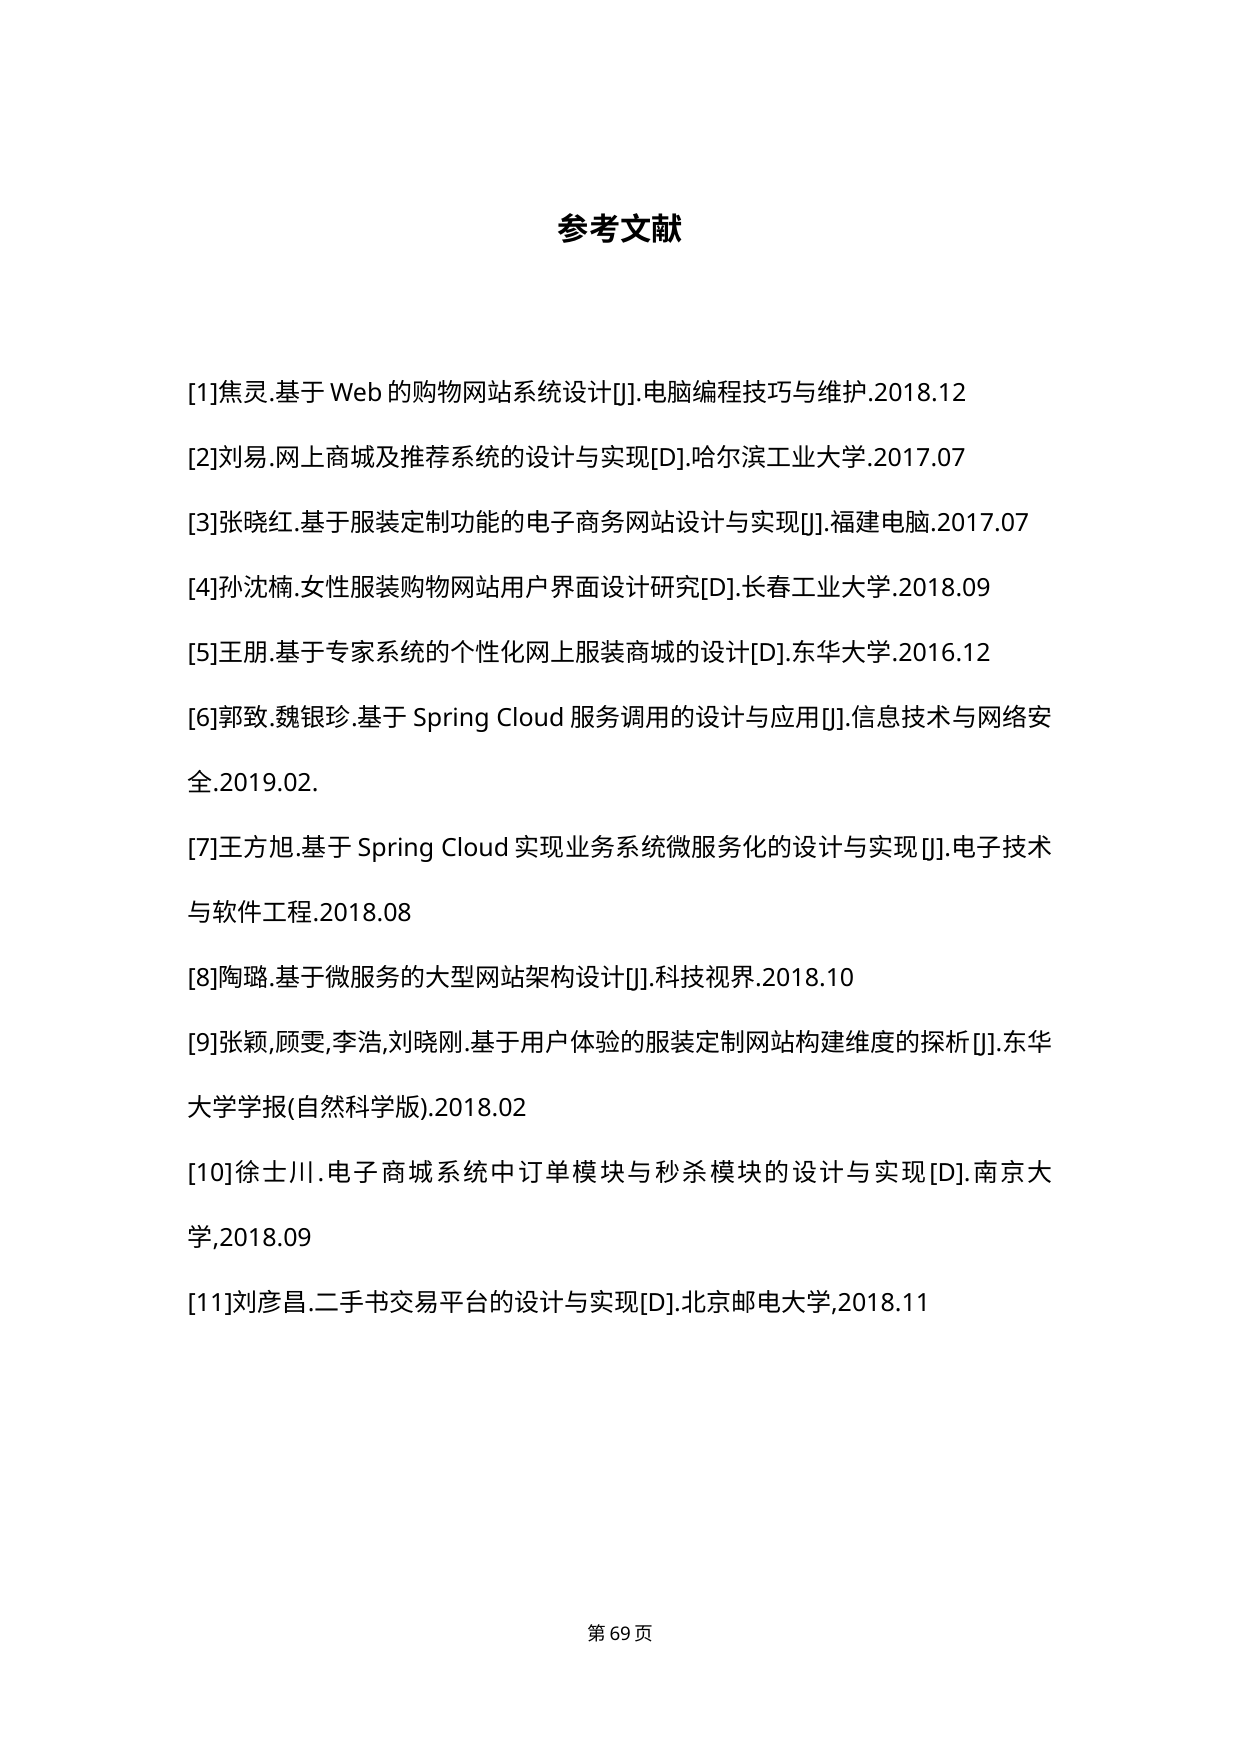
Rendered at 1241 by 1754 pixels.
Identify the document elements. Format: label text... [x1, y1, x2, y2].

text 参考文献 [187, 195, 1053, 260]
text [1]焦灵.基于Web的购物网站系统设计[J].电脑编程技巧与维护.2018.12 [187, 358, 1053, 423]
text [11]刘彦昌.二手书交易平台的设计与实现[D].北京邮电大学,2018.11 [187, 1268, 1053, 1333]
text [4]孙沈楠.女性服装购物网站用户界面设计研究[D].长春工业大学.2018.09 [187, 553, 1053, 618]
text [3]张晓红.基于服装定制功能的电子商务网站设计与实现[J].福建电脑.2017.07 [187, 488, 1053, 553]
text [5]王朋.基于专家系统的个性化网上服装商城的设计[D].东华大学.2016.12 [187, 618, 1053, 683]
text [7]王方旭.基于Spring Cloud实现业务系统微服务化的设计与实现[J].电子技术与软件工程.2018.08 [187, 813, 1053, 943]
text [9]张颖,顾雯,李浩,刘晓刚.基于用户体验的服装定制网站构建维度的探析[J].东华大学学报(自然科学版).2018.02 [187, 1008, 1053, 1138]
text [6]郭致.魏银珍.基于Spring Cloud服务调用的设计与应用[J].信息技术与网络安全.2019.02. [187, 683, 1053, 813]
text [2]刘易.网上商城及推荐系统的设计与实现[D].哈尔滨工业大学.2017.07 [187, 423, 1053, 488]
text [10]徐士川.电子商城系统中订单模块与秒杀模块的设计与实现[D].南京大学,2018.09 [187, 1138, 1053, 1268]
text [8]陶璐.基于微服务的大型网站架构设计[J].科技视界.2018.10 [187, 943, 1053, 1008]
